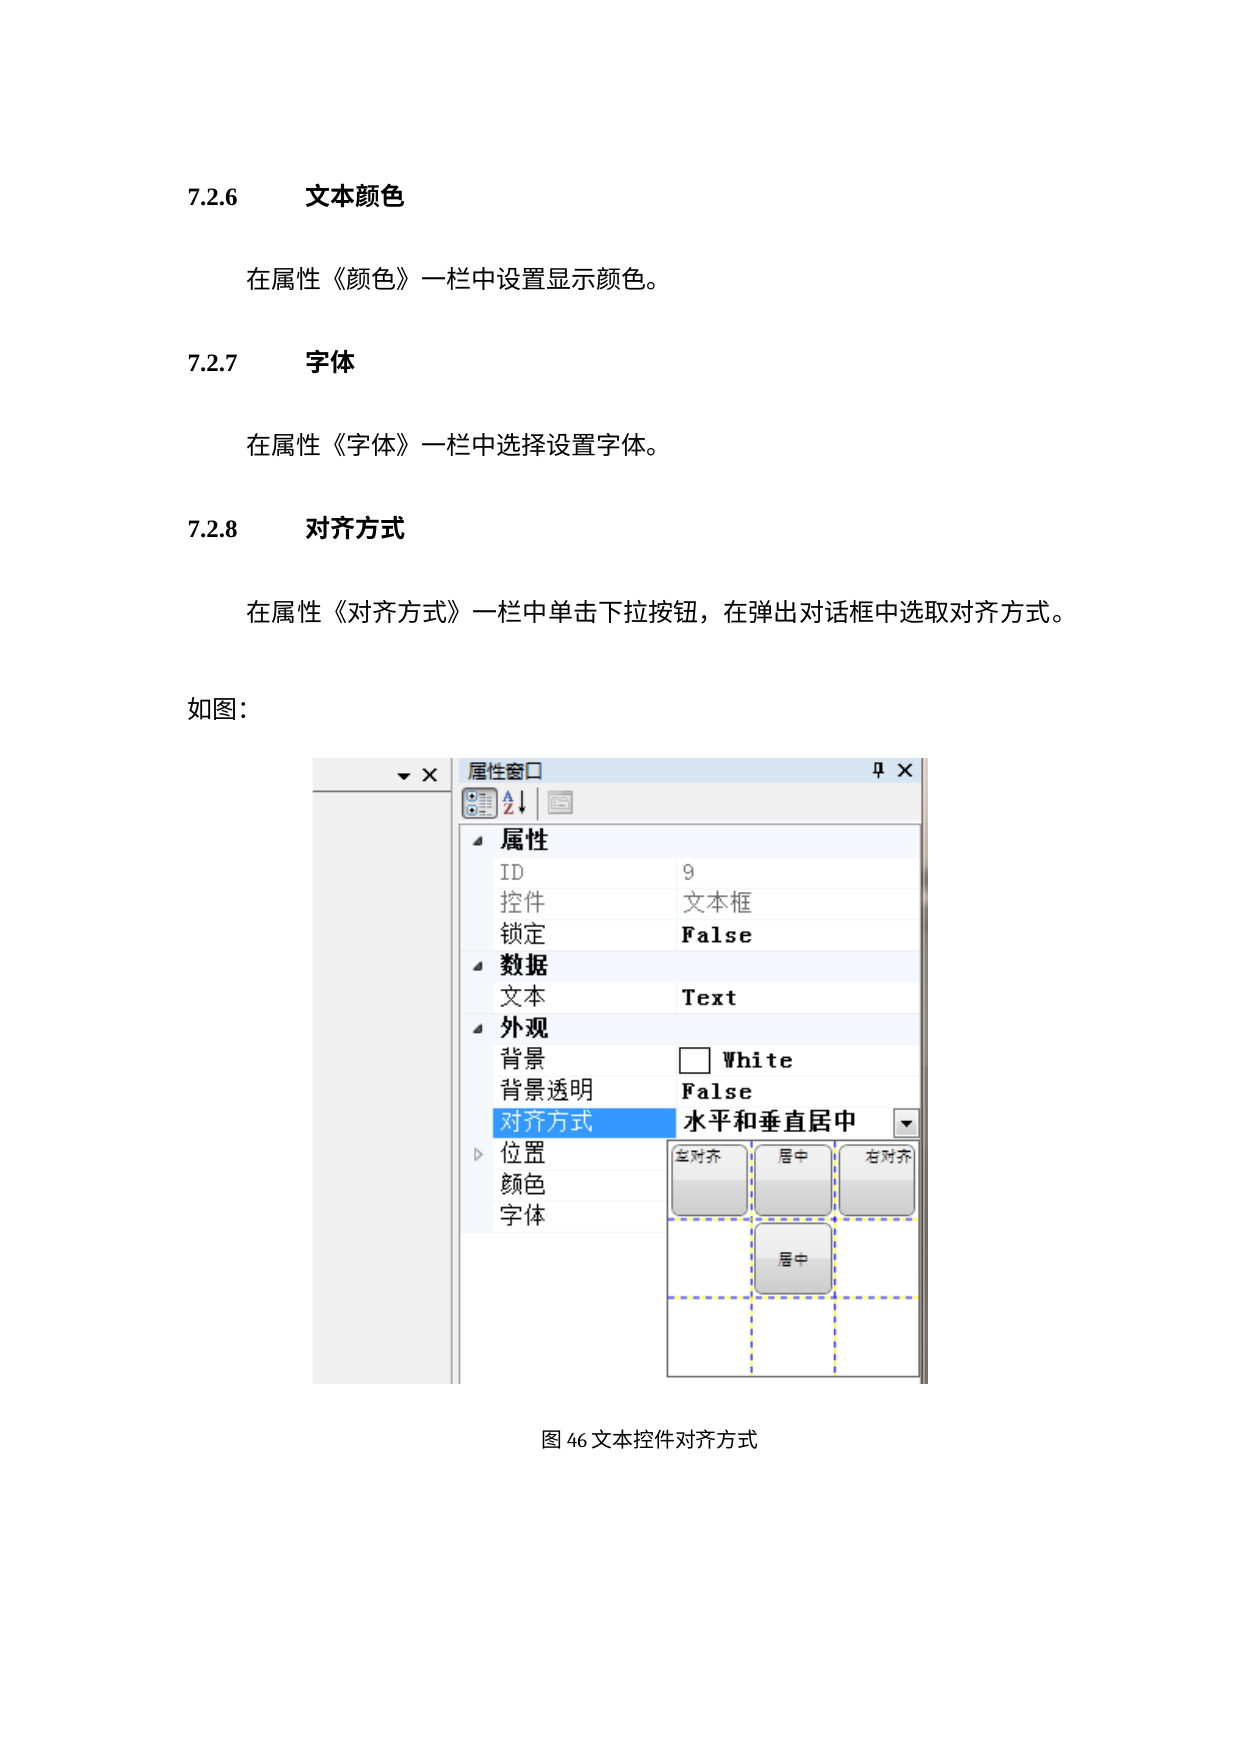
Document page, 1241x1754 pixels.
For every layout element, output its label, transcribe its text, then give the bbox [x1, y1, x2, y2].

text 在属性《对齐方式》一栏中单击下拉按钮，在弹出对话框中选取对齐方式。如图： [187, 578, 1053, 740]
subtitle 文本颜色 [187, 162, 1053, 227]
text 图 46 文本控件对齐方式 [187, 1423, 1053, 1455]
text 在属性《颜色》一栏中设置显示颜色。 [187, 245, 1053, 310]
subtitle 对齐方式 [187, 494, 1053, 559]
subtitle 字体 [187, 328, 1053, 393]
text 在属性《字体》一栏中选择设置字体。 [187, 411, 1053, 476]
picture [312, 758, 928, 1384]
